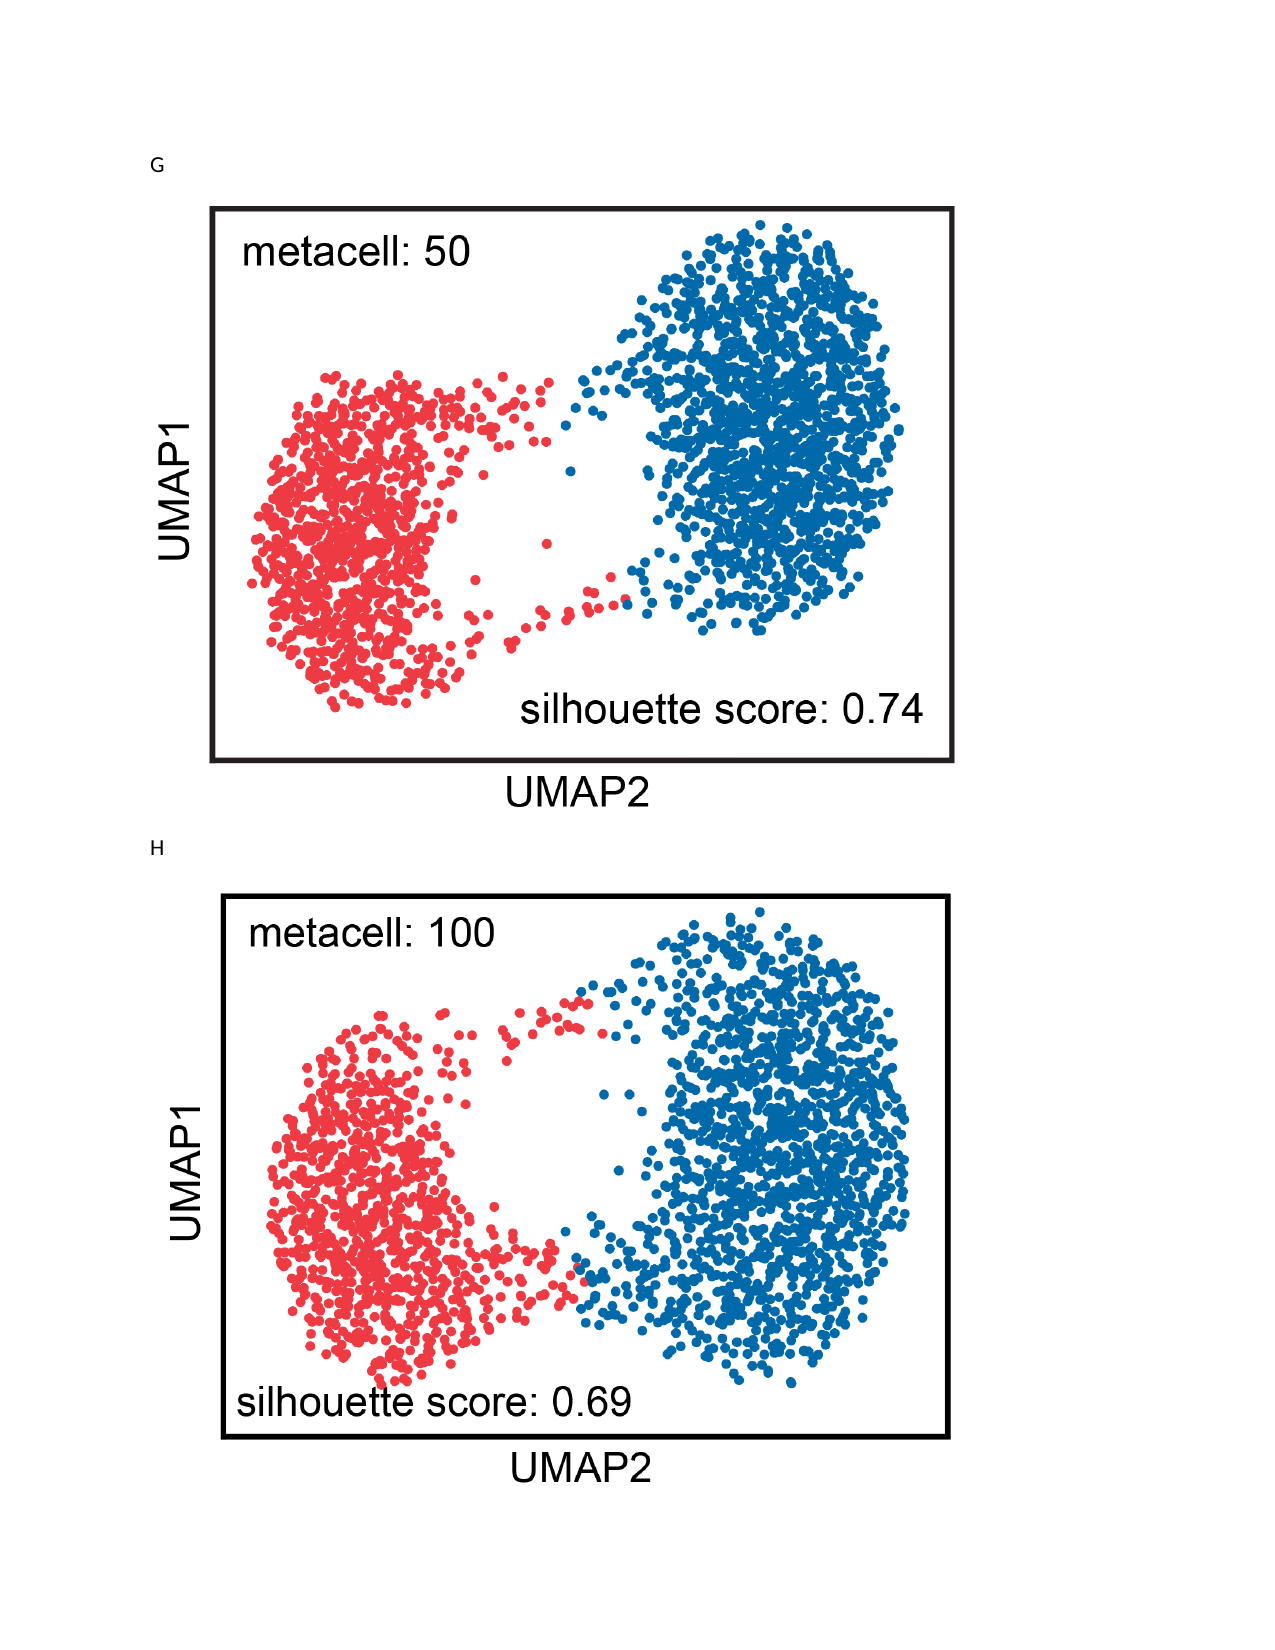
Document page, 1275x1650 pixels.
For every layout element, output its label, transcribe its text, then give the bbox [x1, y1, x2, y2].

picture [150, 196, 969, 814]
text H [150, 833, 1125, 861]
text G [150, 150, 1125, 178]
picture [150, 879, 968, 1495]
